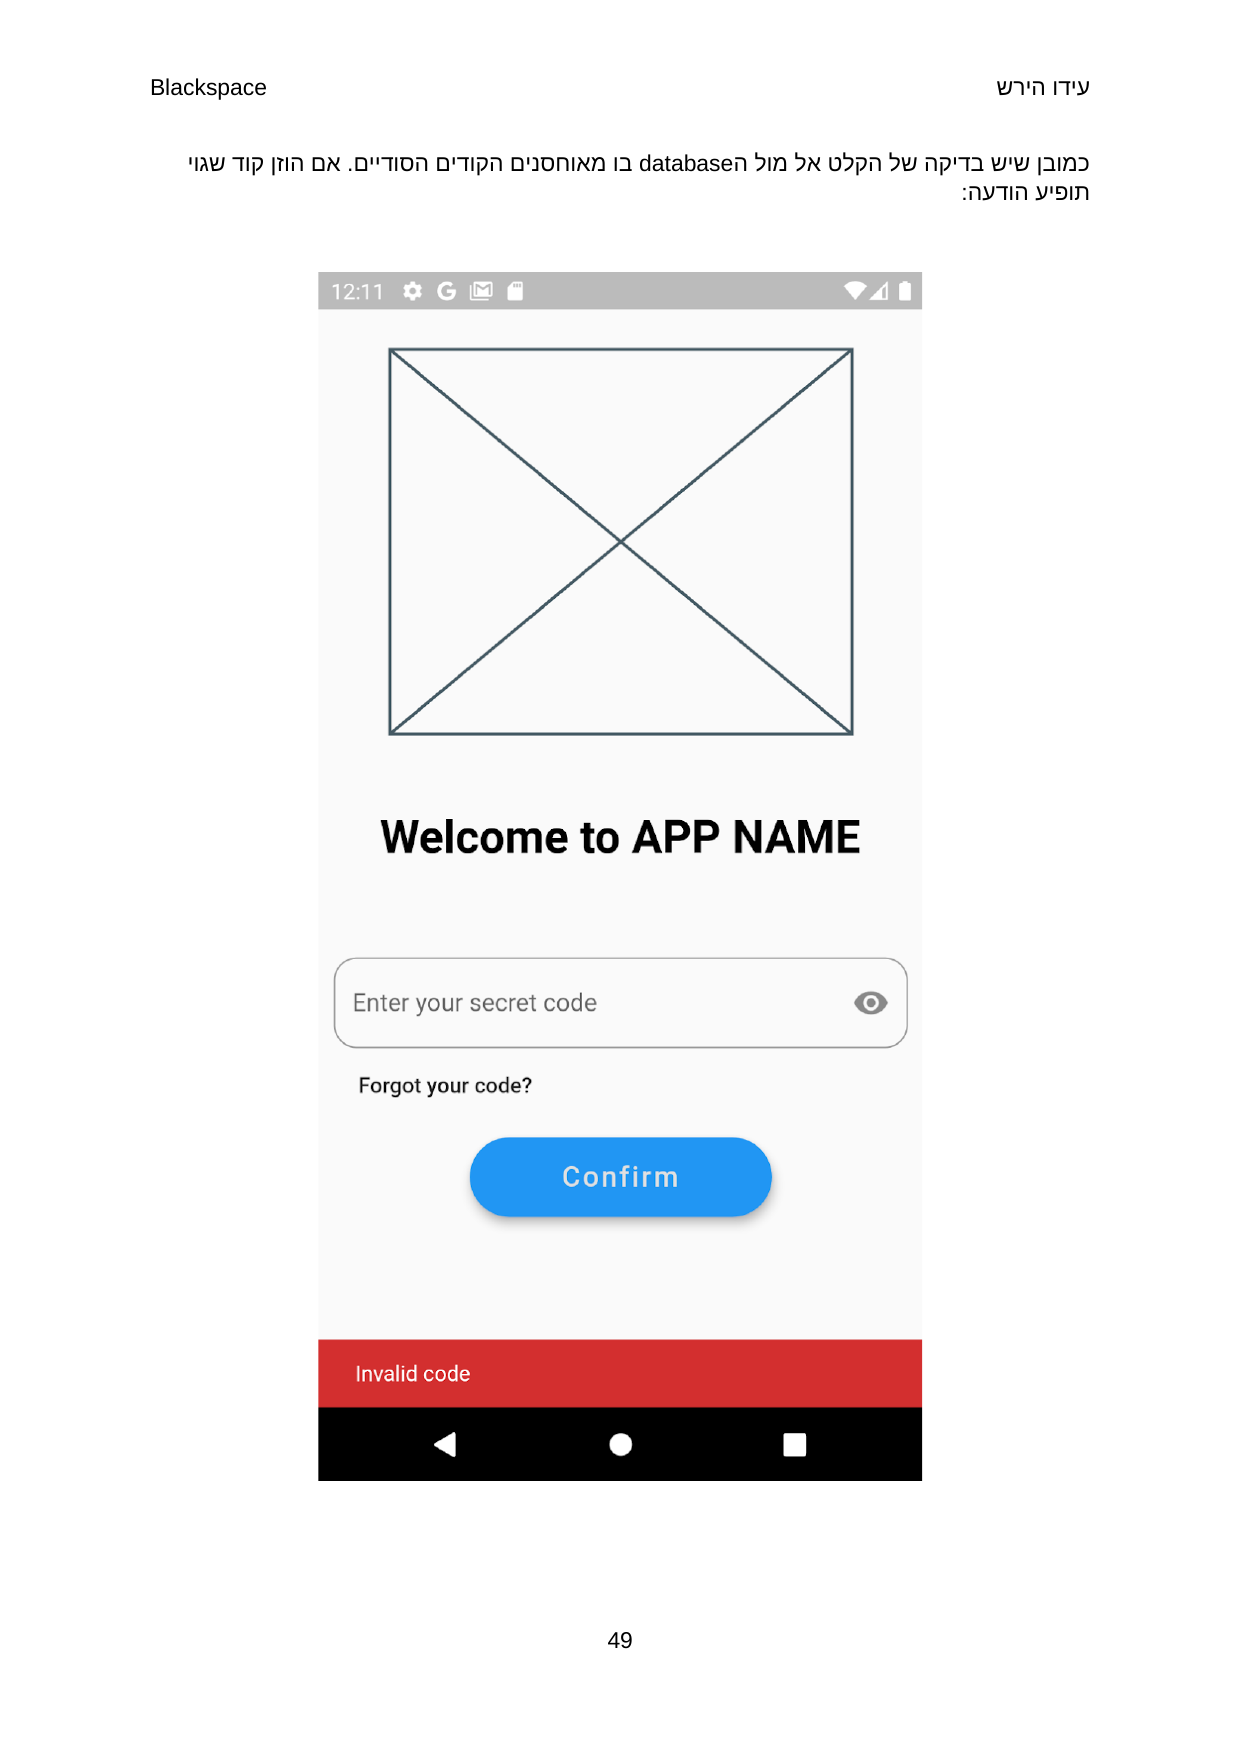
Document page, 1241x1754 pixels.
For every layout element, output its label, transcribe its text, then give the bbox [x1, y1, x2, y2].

text כמובן שיש בדיקה של הקלט אל מול הdatabase בו מאוחסנים הקודים הסודיים. אם הוזן קוד שגוי תופיע הודעה: [150, 150, 1090, 205]
picture [318, 272, 923, 1481]
